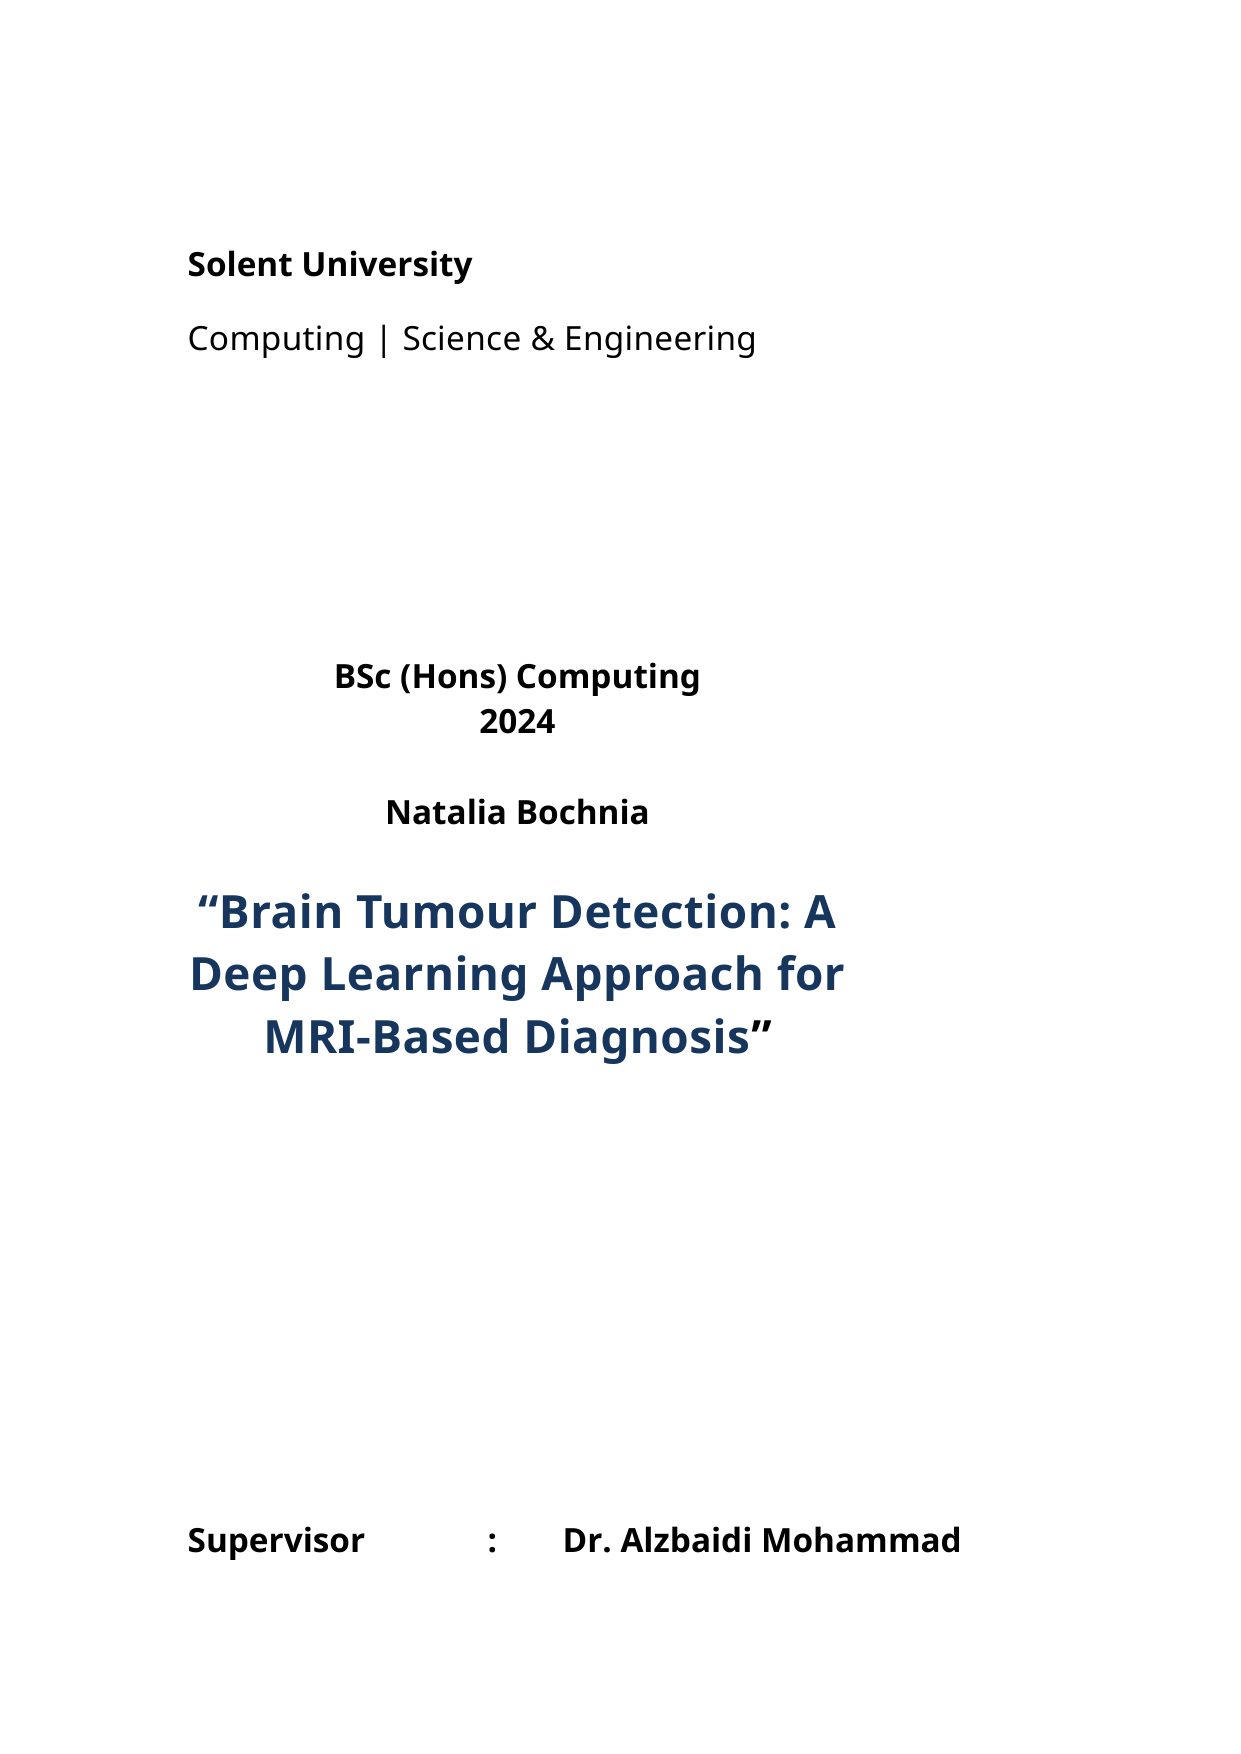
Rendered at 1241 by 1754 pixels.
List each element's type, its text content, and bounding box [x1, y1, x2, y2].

text Supervisor : Dr. Alzbaidi Mohammad [187, 1517, 1053, 1562]
text Computing | Science & Engineering [187, 286, 1053, 360]
text Solent University [187, 241, 1053, 286]
